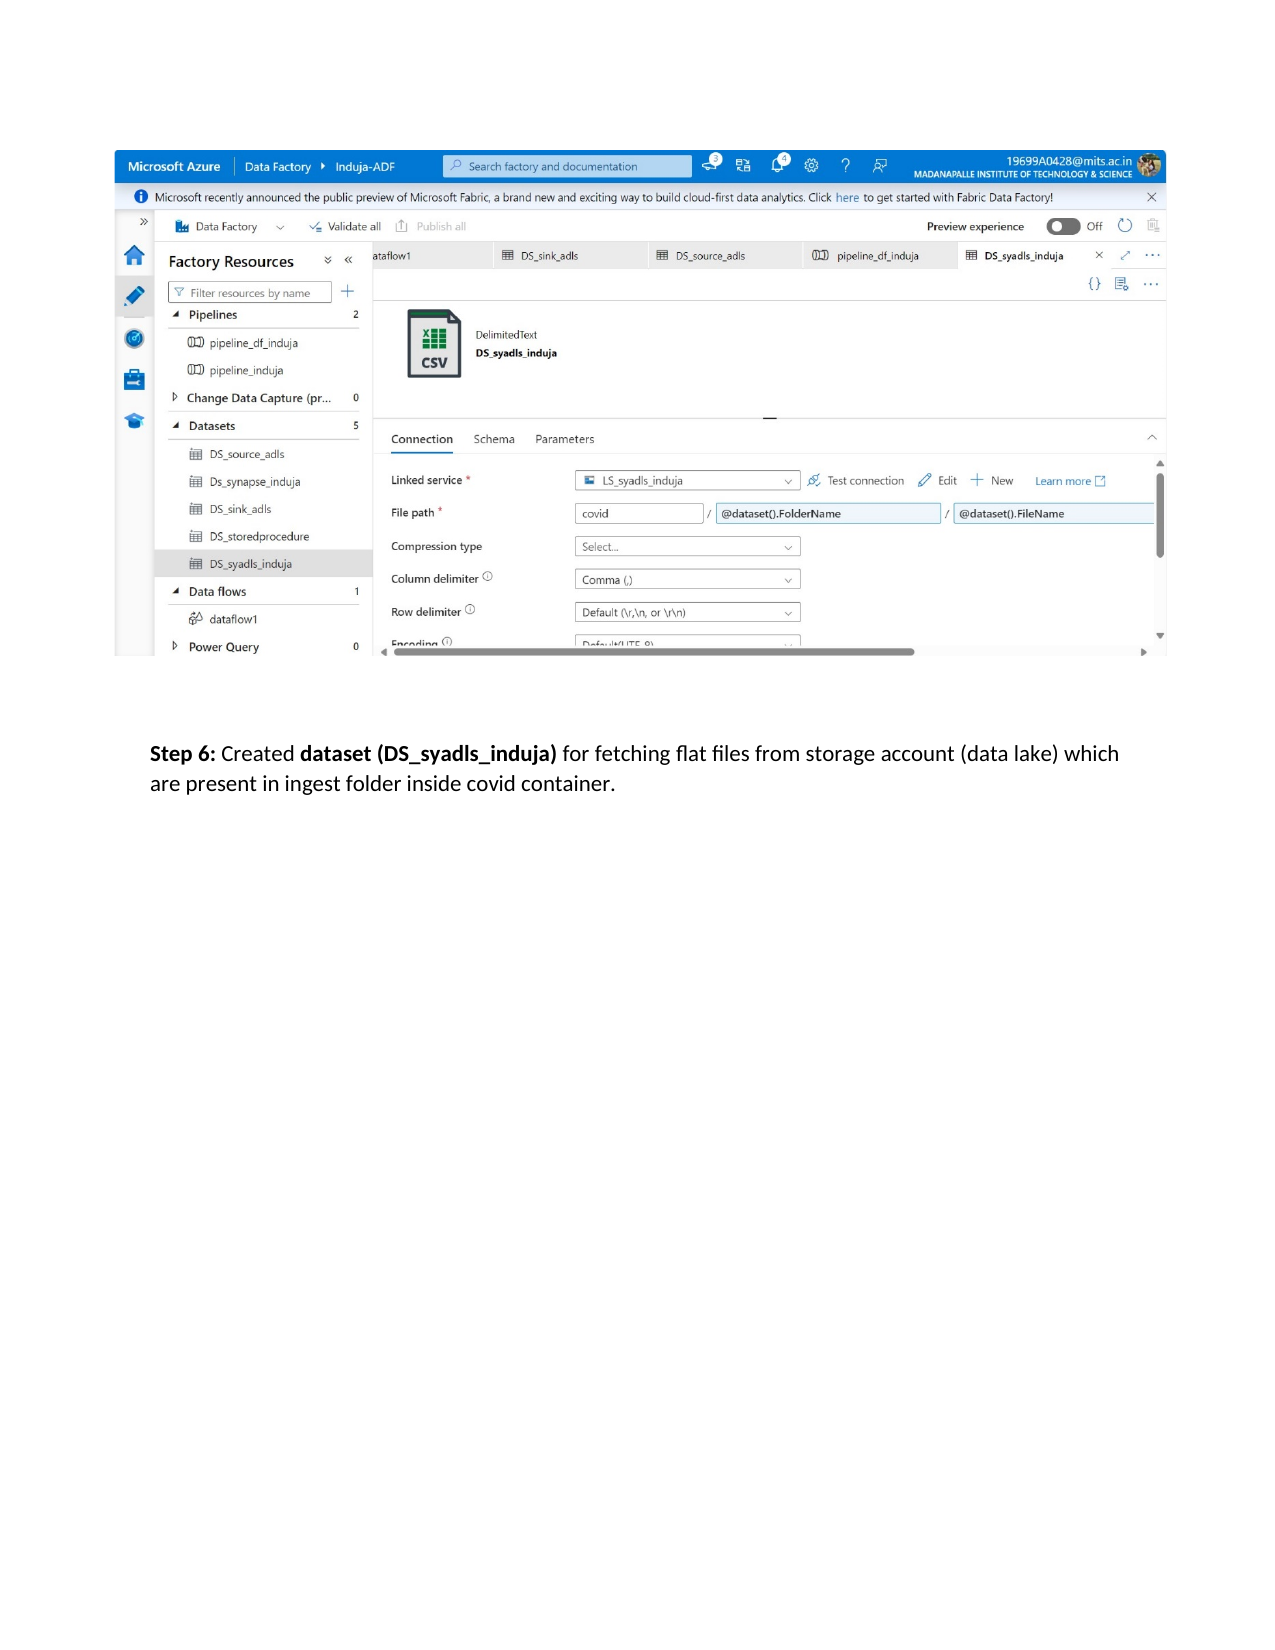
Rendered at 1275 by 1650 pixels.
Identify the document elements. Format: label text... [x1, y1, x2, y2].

picture [114, 150, 1167, 656]
text Step 6: Created dataset (DS_syadls_induja) for fetching ﬂat ﬁles from storage account (data lake) which are present in ingest folder inside covid container. [150, 739, 1121, 798]
